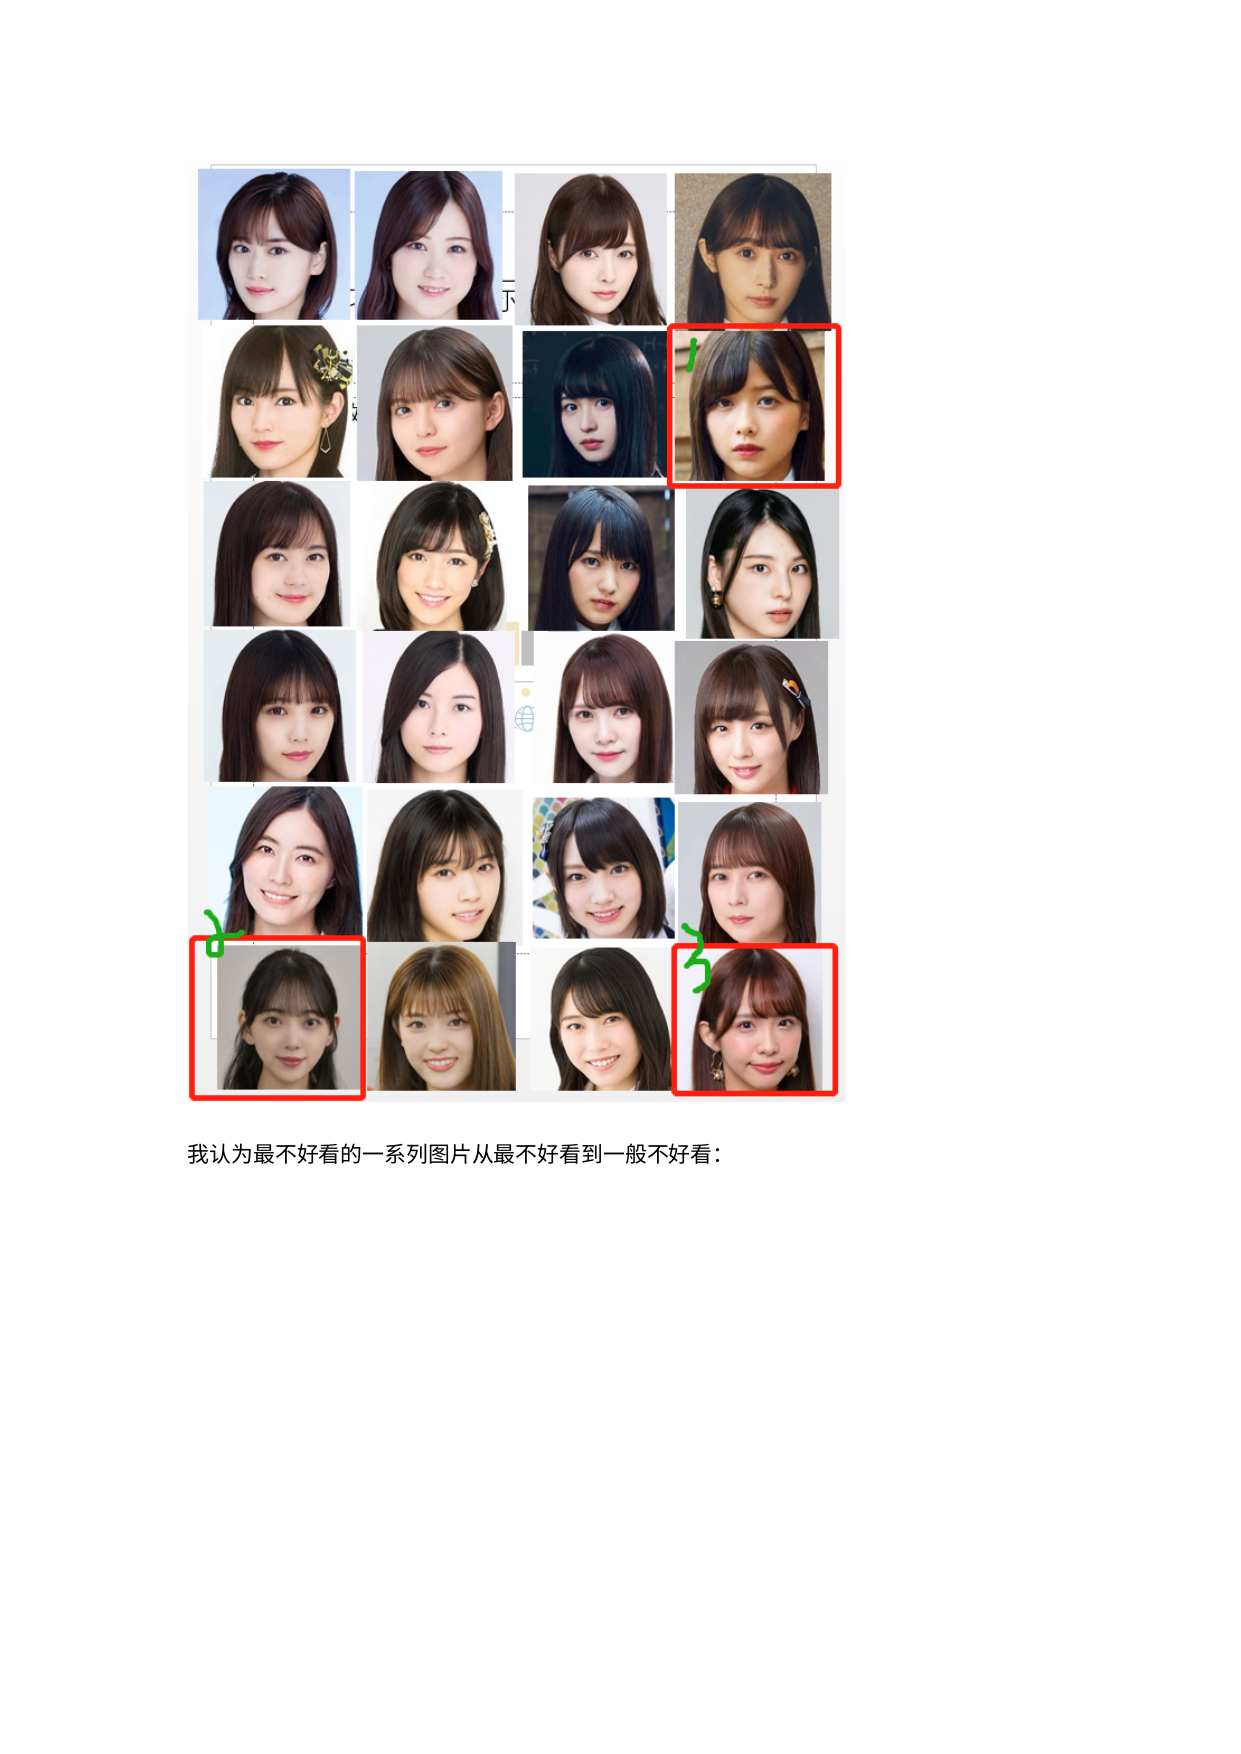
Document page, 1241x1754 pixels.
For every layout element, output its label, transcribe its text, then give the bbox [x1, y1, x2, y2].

text 我认为最不好看的一系列图片从最不好看到一般不好看： [187, 1137, 1053, 1169]
picture [187, 162, 846, 1102]
